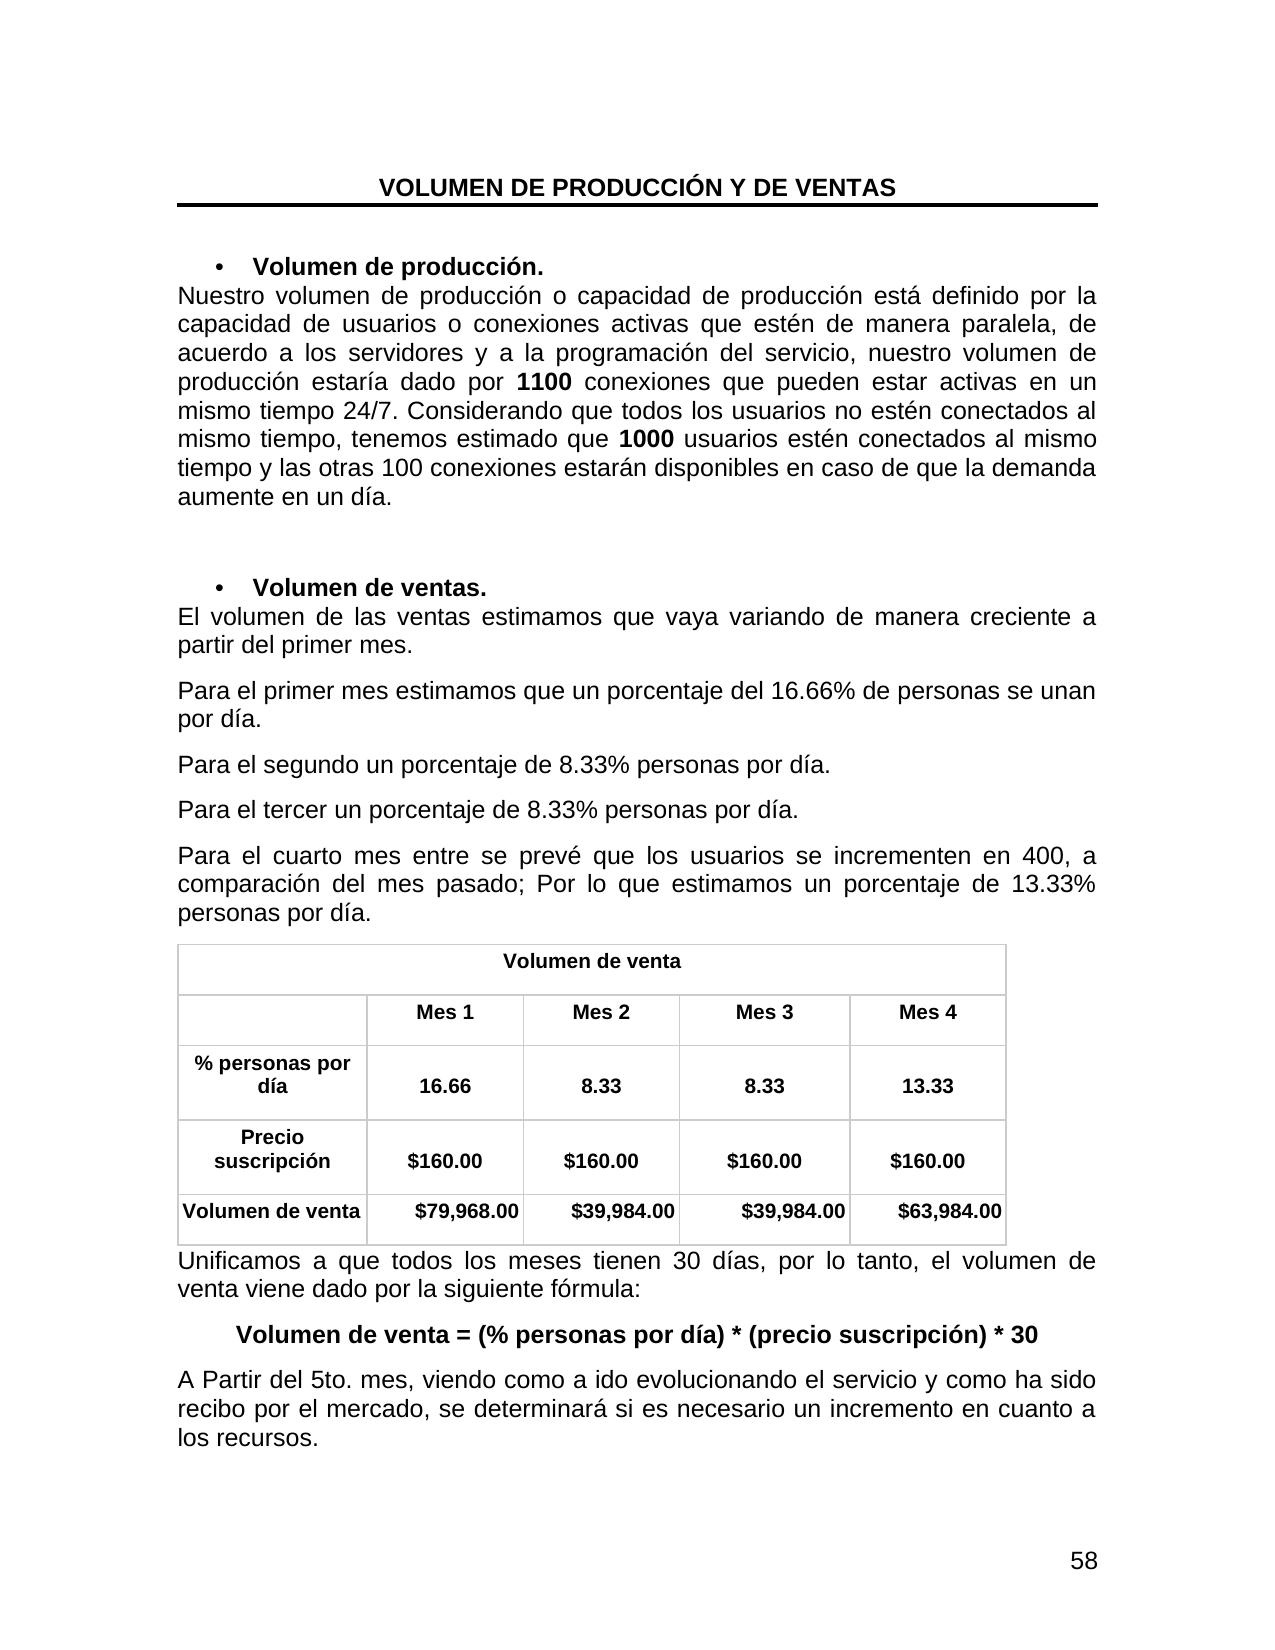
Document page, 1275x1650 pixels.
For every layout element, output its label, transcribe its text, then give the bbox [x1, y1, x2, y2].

table_cell Volumen de venta [179, 1195, 366, 1244]
table_cell 8.33 [524, 1046, 679, 1119]
text Para el primer mes estimamos que un porcentaje del 16.66% de personas se unan por día. [177, 676, 1098, 733]
text Unificamos a que todos los meses tienen 30 días, por lo tanto, el volumen de venta viene dado por la siguiente fórmula: [177, 1246, 1098, 1303]
subtitle Volumen de producción. [215, 252, 1098, 281]
subtitle Volumen de ventas. [215, 573, 1098, 602]
text El volumen de las ventas estimamos que vaya variando de manera creciente a partir del primer mes. [177, 602, 1098, 659]
text A Partir del 5to. mes, viendo como a ido evolucionando el servicio y como ha sido recibo por el mercado, se determinará si es necesario un incremento en cuanto a los recursos. [177, 1365, 1098, 1452]
text Para el cuarto mes entre se prevé que los usuarios se incrementen en 400, a comparación del mes pasado; Por lo que estimamos un porcentaje de 13.33% personas por día. [177, 841, 1098, 927]
table_header Volumen de venta [179, 945, 1005, 994]
table_cell $160.00 [524, 1121, 679, 1194]
table_cell $79,968.00 [368, 1195, 523, 1244]
table_cell $160.00 [851, 1121, 1005, 1194]
text Para el segundo un porcentaje de 8.33% personas por día. [177, 750, 1098, 779]
table_cell 16.66 [368, 1046, 523, 1119]
table_cell $63,984.00 [851, 1195, 1005, 1244]
table_cell Mes 4 [851, 996, 1005, 1045]
table_cell Precio suscripción [179, 1121, 366, 1194]
table_cell 13.33 [851, 1046, 1005, 1119]
table_cell $39,984.00 [680, 1195, 849, 1244]
text Volumen de venta = (% personas por día) * (precio suscripción) * 30 [177, 1320, 1098, 1349]
table_cell $160.00 [680, 1121, 849, 1194]
table_cell $39,984.00 [524, 1195, 679, 1244]
text Para el tercer un porcentaje de 8.33% personas por día. [177, 795, 1098, 824]
table_cell Mes 3 [680, 996, 849, 1045]
table_cell % personas por día [179, 1046, 366, 1119]
table_cell Mes 1 [368, 996, 523, 1045]
text Nuestro volumen de producción o capacidad de producción está definido por la capacidad de usuarios o conexiones activas que estén de manera paralela, de acuerdo a los servidores y a la programación del servicio, nuestro volumen de producción estaría dado por 1100 conexiones que pueden estar activas en un mismo tiempo 24/7. Considerando que todos los usuarios no estén conectados al mismo tiempo, tenemos estimado que 1000 usuarios estén conectados al mismo tiempo y las otras 100 conexiones estarán disponibles en caso de que la demanda aumente en un día. [177, 281, 1098, 511]
table_cell Mes 2 [524, 996, 679, 1045]
subtitle VOLUMEN DE PRODUCCIÓN Y DE VENTAS [177, 173, 1098, 203]
table_cell 8.33 [680, 1046, 849, 1119]
table_cell $160.00 [368, 1121, 523, 1194]
table_cell [179, 996, 366, 1045]
